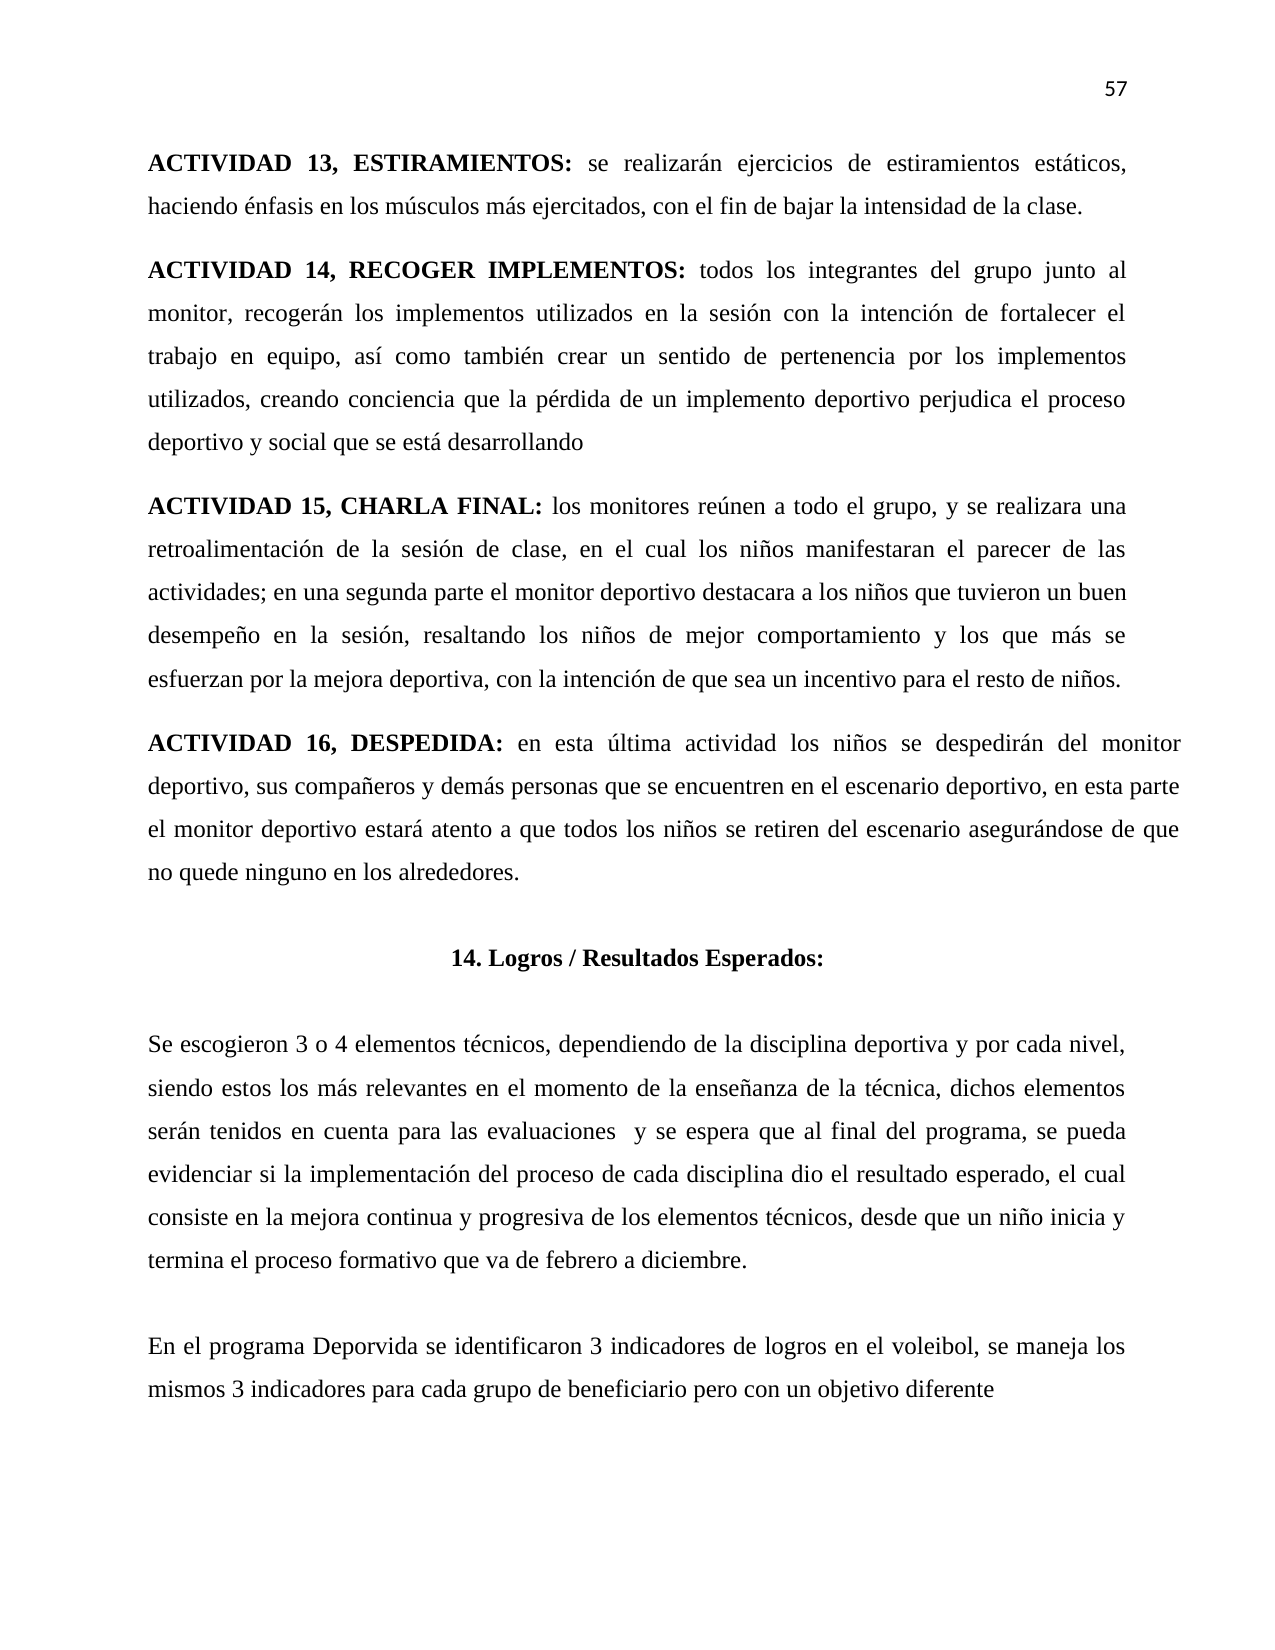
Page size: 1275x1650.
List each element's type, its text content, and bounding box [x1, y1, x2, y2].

text ACTIVIDAD 16, DESPEDIDA: en esta última actividad los niños se despedirán del monitor deportivo, sus compañeros y demás personas que se encuentren en el escenario deportivo, en esta parte el monitor deportivo estará atento a que todos los niños se retiren del escenario asegurándose de que no quede ninguno en los alrededores. [148, 728, 1181, 886]
text Se escogieron 3 o 4 elementos técnicos, dependiendo de la disciplina deportiva y por cada nivel, siendo estos los más relevantes en el momento de la enseñanza de la técnica, dichos elementos serán tenidos en cuenta para las evaluaciones y se espera que al final del programa, se pueda evidenciar si la implementación del proceso de cada disciplina dio el resultado esperado, el cual consiste en la mejora continua y progresiva de los elementos técnicos, desde que un niño inicia y termina el proceso formativo que va de febrero a diciembre. [148, 1029, 1127, 1274]
text ACTIVIDAD 13, ESTIRAMIENTOS: se realizarán ejercicios de estiramientos estáticos, haciendo énfasis en los músculos más ejercitados, con el fin de bajar la intensidad de la clase. [148, 148, 1127, 219]
text ACTIVIDAD 14, RECOGER IMPLEMENTOS: todos los integrantes del grupo junto al monitor, recogerán los implementos utilizados en la sesión con la intención de fortalecer el trabajo en equipo, así como también crear un sentido de pertenencia por los implementos utilizados, creando conciencia que la pérdida de un implemento deportivo perjudica el proceso deportivo y social que se está desarrollando [148, 255, 1127, 456]
text En el programa Deporvida se identificaron 3 indicadores de logros en el voleibol, se maneja los mismos 3 indicadores para cada grupo de beneficiario pero con un objetivo diferente [148, 1331, 1127, 1403]
text ACTIVIDAD 15, CHARLA FINAL: los monitores reúnen a todo el grupo, y se realizara una retroalimentación de la sesión de clase, en el cual los niños manifestaran el parecer de las actividades; en una segunda parte el monitor deportivo destacara a los niños que tuvieron un buen desempeño en la sesión, resaltando los niños de mejor comportamiento y los que más se esfuerzan por la mejora deportiva, con la intención de que sea un incentivo para el resto de niños. [148, 491, 1127, 692]
text 14. Logros / Resultados Esperados: [148, 943, 1127, 972]
